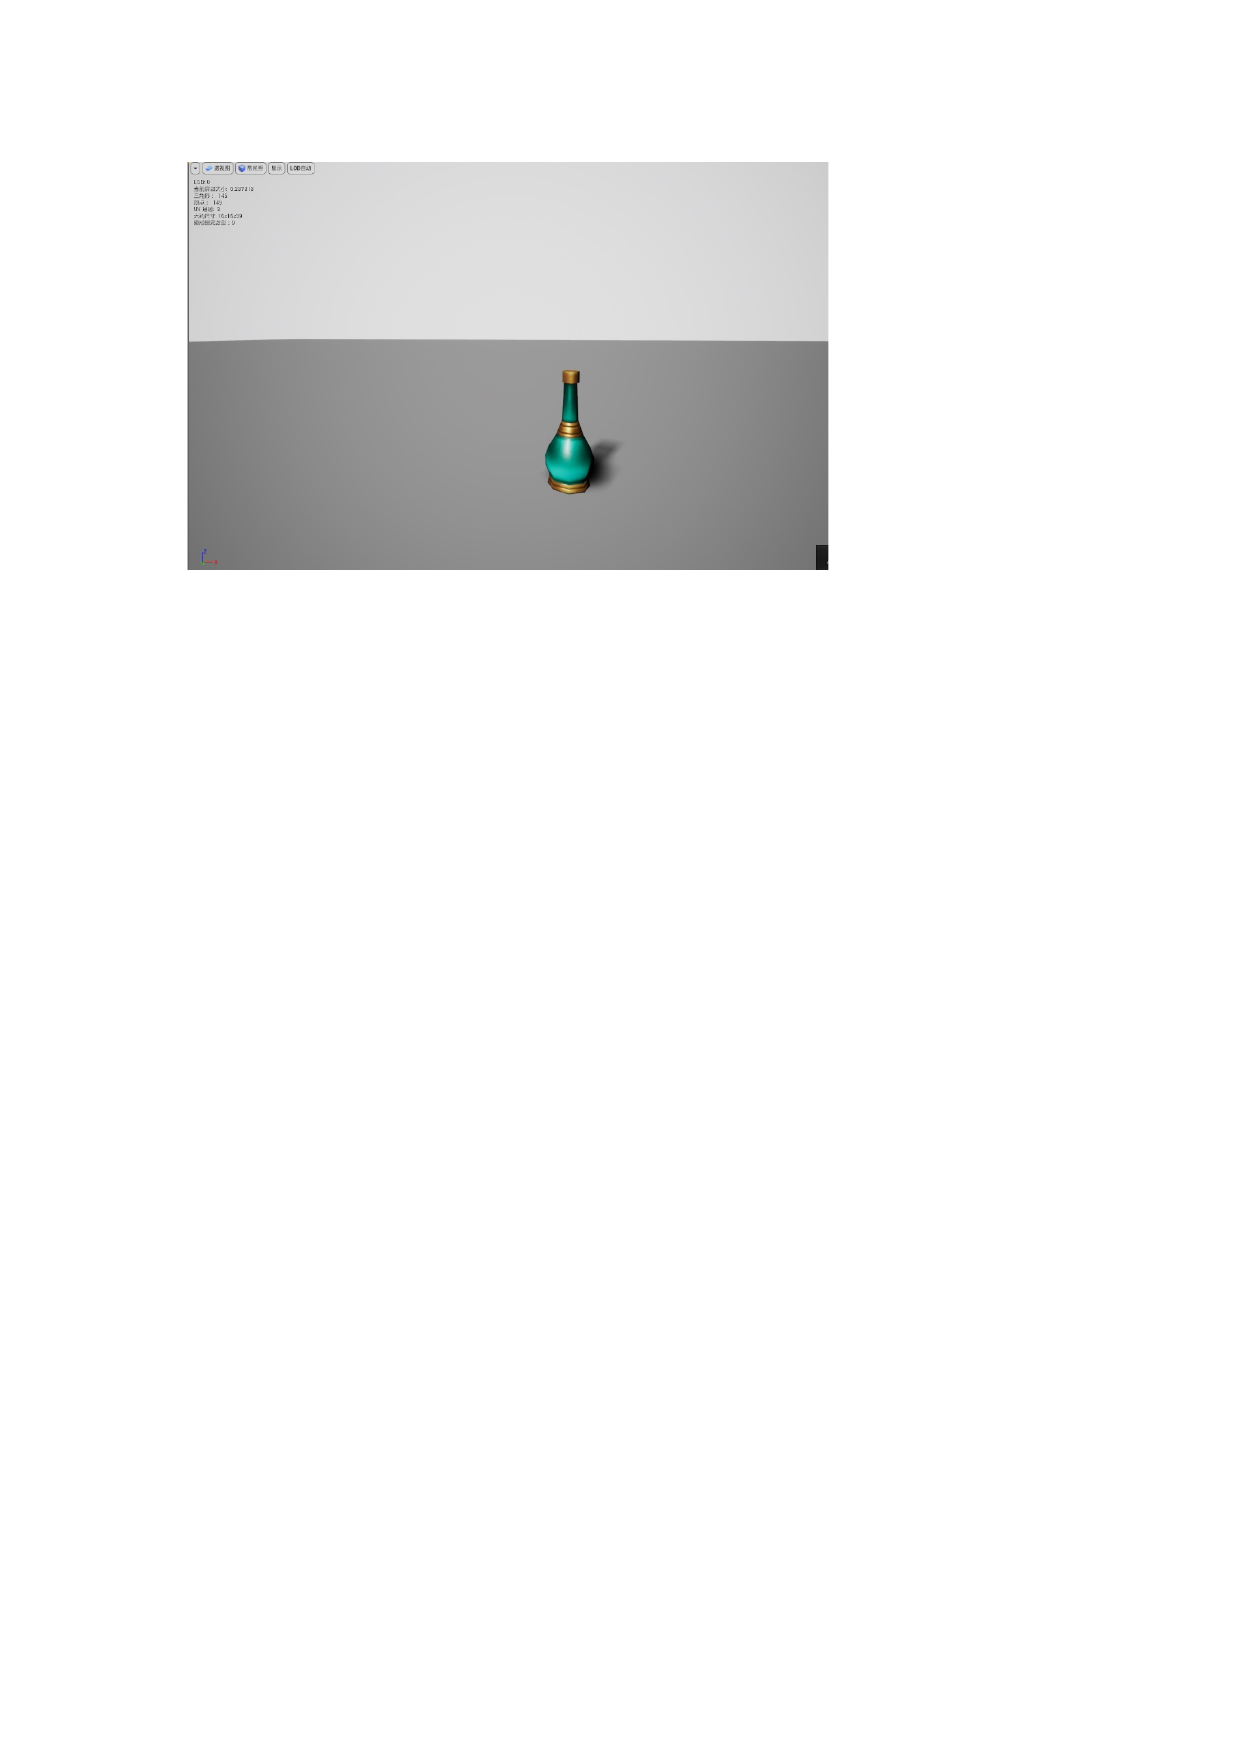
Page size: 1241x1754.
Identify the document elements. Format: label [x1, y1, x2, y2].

picture [187, 162, 829, 570]
